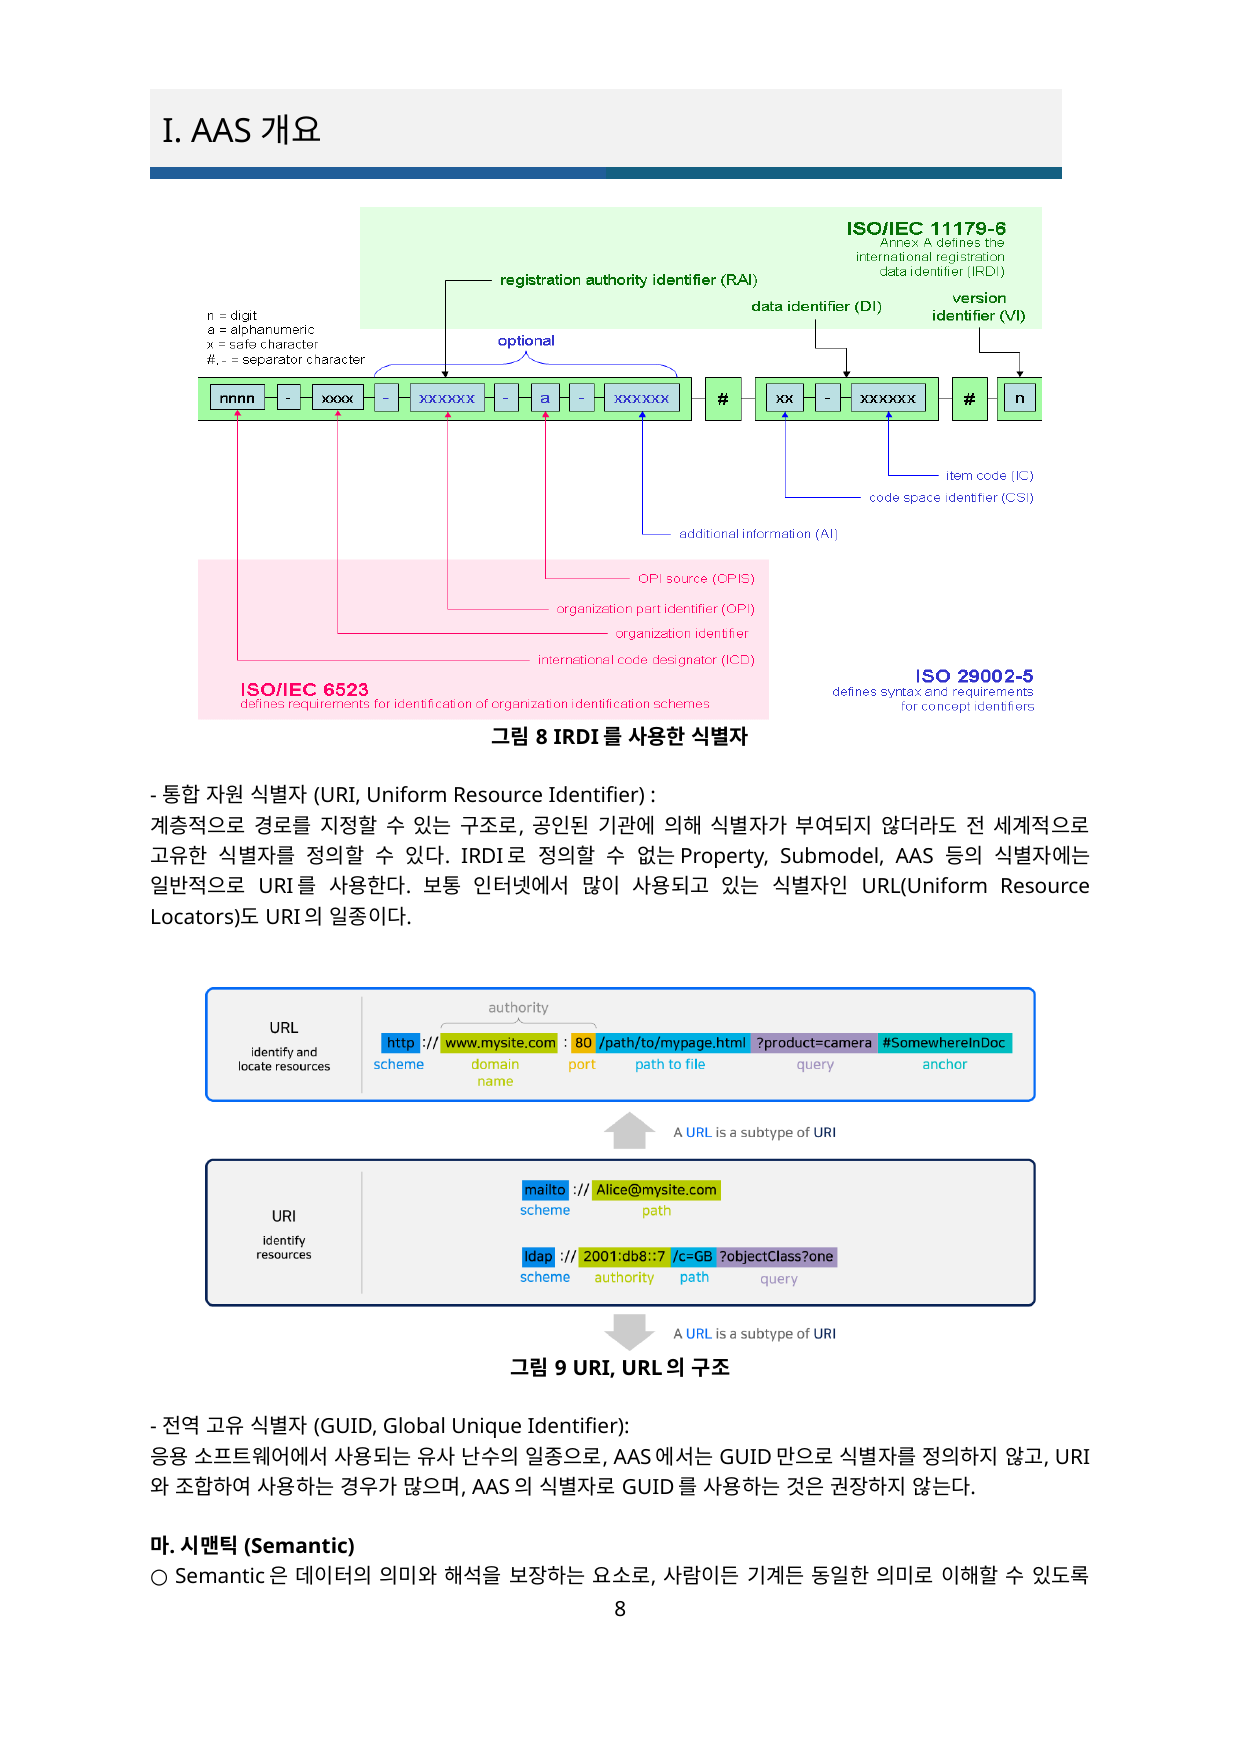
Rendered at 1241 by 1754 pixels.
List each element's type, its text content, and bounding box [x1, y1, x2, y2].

picture [205, 987, 1036, 1351]
picture [198, 207, 1042, 720]
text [150, 1559, 1090, 1590]
text - 통합 자원 식별자 (URI, Uniform Resource Identifier) : 계층적으로 경로를 지정할 수 있는 구조로, 공인된 기관에 의해 식별자가 부여되지 않더라도 전 세계적으로 고유한 식별자를 정의할 수 있다. IRDI로 정의할 수 없는Property, Submodel, AAS 등의 식별자에는 일반적으로 URI를 사용한다. 보통 인터넷에서 많이 사용되고 있는 식별자인 URL(Uniform Resource Locators)도 URI의 일종이다. [150, 779, 1090, 930]
text - 전역 고유 식별자 (GUID, Global Unique Identifier): 응용 소프트웨어에서 사용되는 유사 난수의 일종으로, AAS에서는 GUID만으로 식별자를 정의하지 않고, URI와 조합하여 사용하는 경우가 많으며, AAS의 식별자로 GUID를 사용하는 것은 권장하지 않는다. [150, 1410, 1090, 1501]
text 마. 시맨틱 (Semantic) [150, 1529, 1090, 1559]
